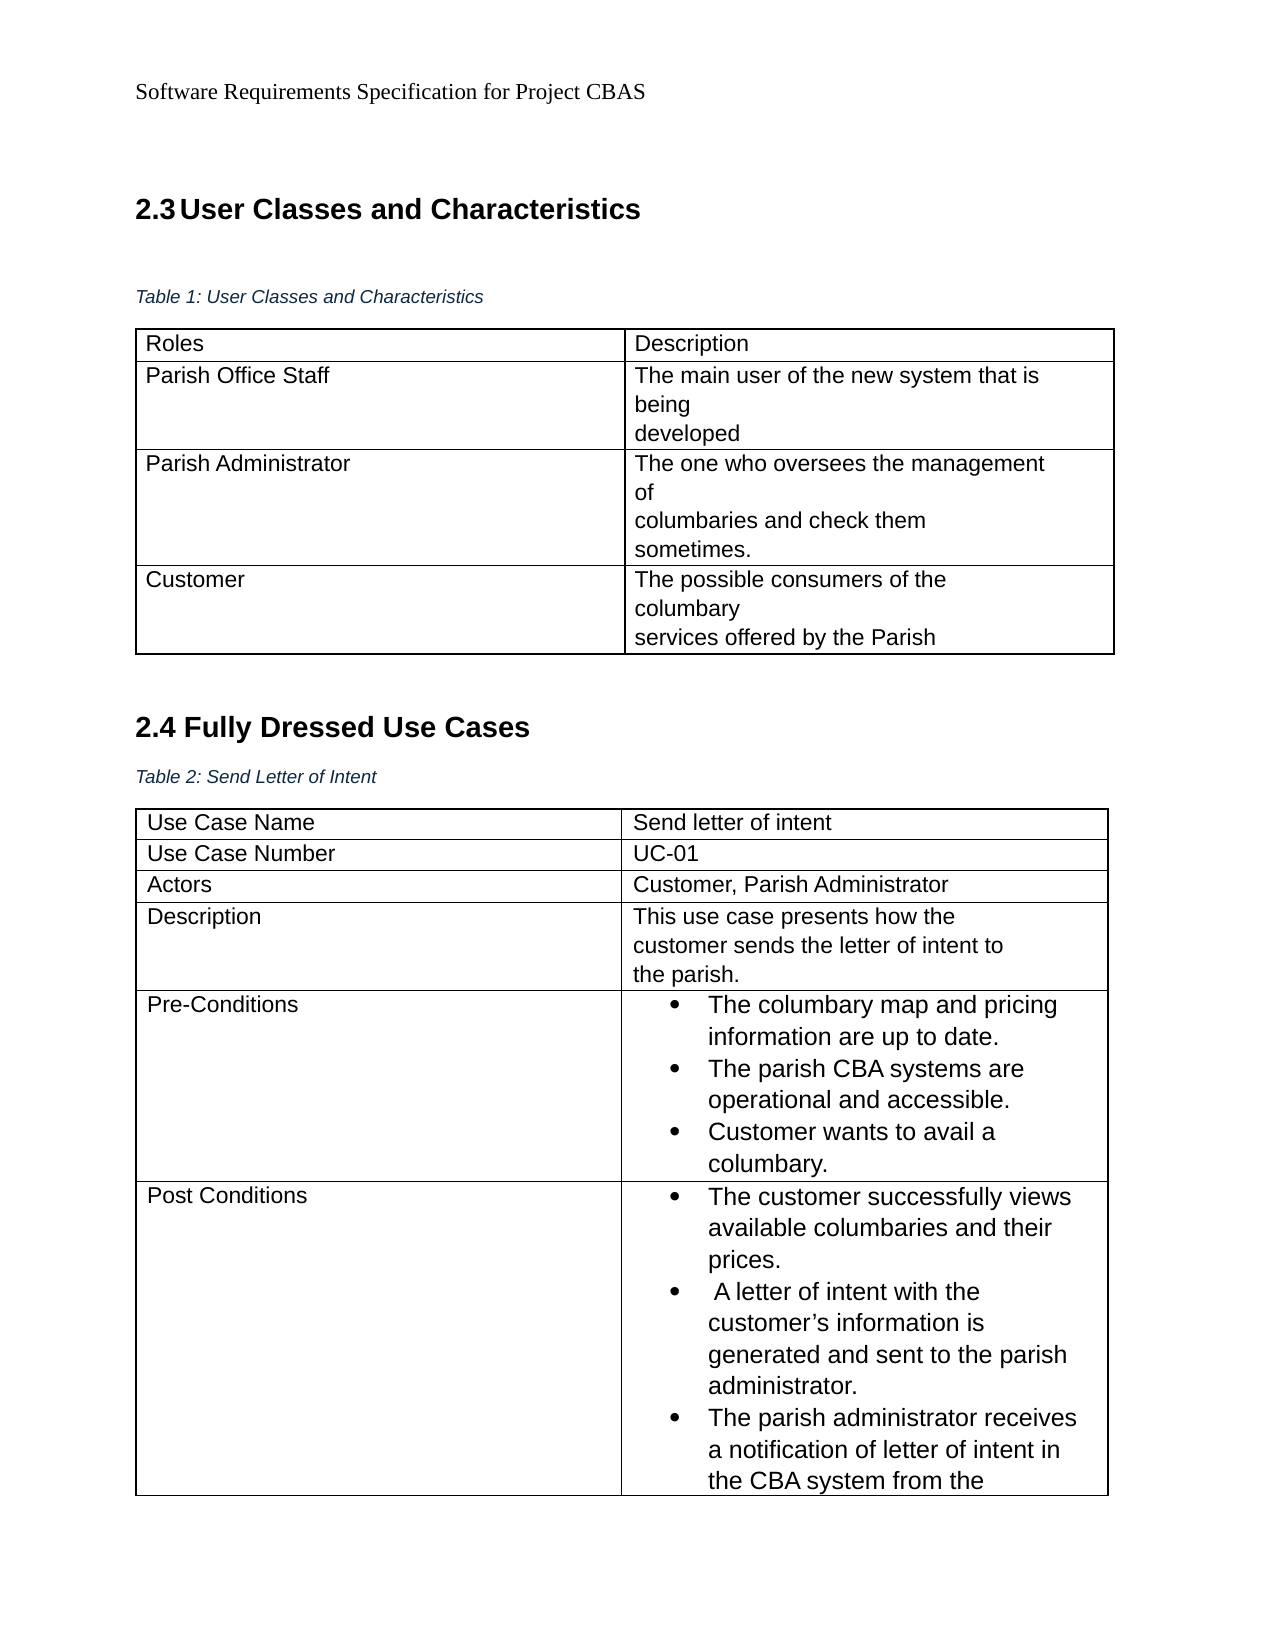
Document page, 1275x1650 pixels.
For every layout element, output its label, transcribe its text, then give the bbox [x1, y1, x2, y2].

table_cell UC-01 [622, 840, 1107, 870]
table_cell Description [137, 903, 621, 989]
table_header Send letter of intent [622, 810, 1107, 839]
table_header Description [626, 330, 1113, 361]
subtitle User Classes and Characteristics [135, 192, 1081, 225]
table_cell Post Conditions [137, 1182, 621, 1495]
table_cell The columbary map and pricing information are up to date. The parish CBA systems are operational and accessible. Customer wants to avail a columbary. [622, 991, 1107, 1181]
subtitle 2.4 Fully Dressed Use Cases [135, 710, 1140, 744]
table_cell The one who oversees the management of columbaries and check them sometimes. [626, 450, 1113, 565]
table_header Use Case Name [137, 810, 621, 839]
table_cell Pre-Conditions [137, 991, 621, 1181]
table_cell Parish Administrator [137, 450, 624, 565]
table_cell Use Case Number [137, 840, 621, 870]
text Table 1: User Classes and Characteristics [135, 286, 1081, 307]
table_cell Parish Office Staff [137, 362, 624, 448]
table_cell Customer [137, 566, 624, 653]
table_header Roles [137, 330, 624, 361]
table_cell The main user of the new system that is being developed [626, 362, 1113, 448]
table_cell Actors [137, 871, 621, 902]
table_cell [622, 1182, 1107, 1495]
text Table 2: Send Letter of Intent [135, 765, 1081, 787]
table_cell This use case presents how the customer sends the letter of intent to the parish. [622, 903, 1107, 989]
table_cell The possible consumers of the columbary services offered by the Parish [626, 566, 1113, 653]
table_cell Customer, Parish Administrator [622, 871, 1107, 902]
